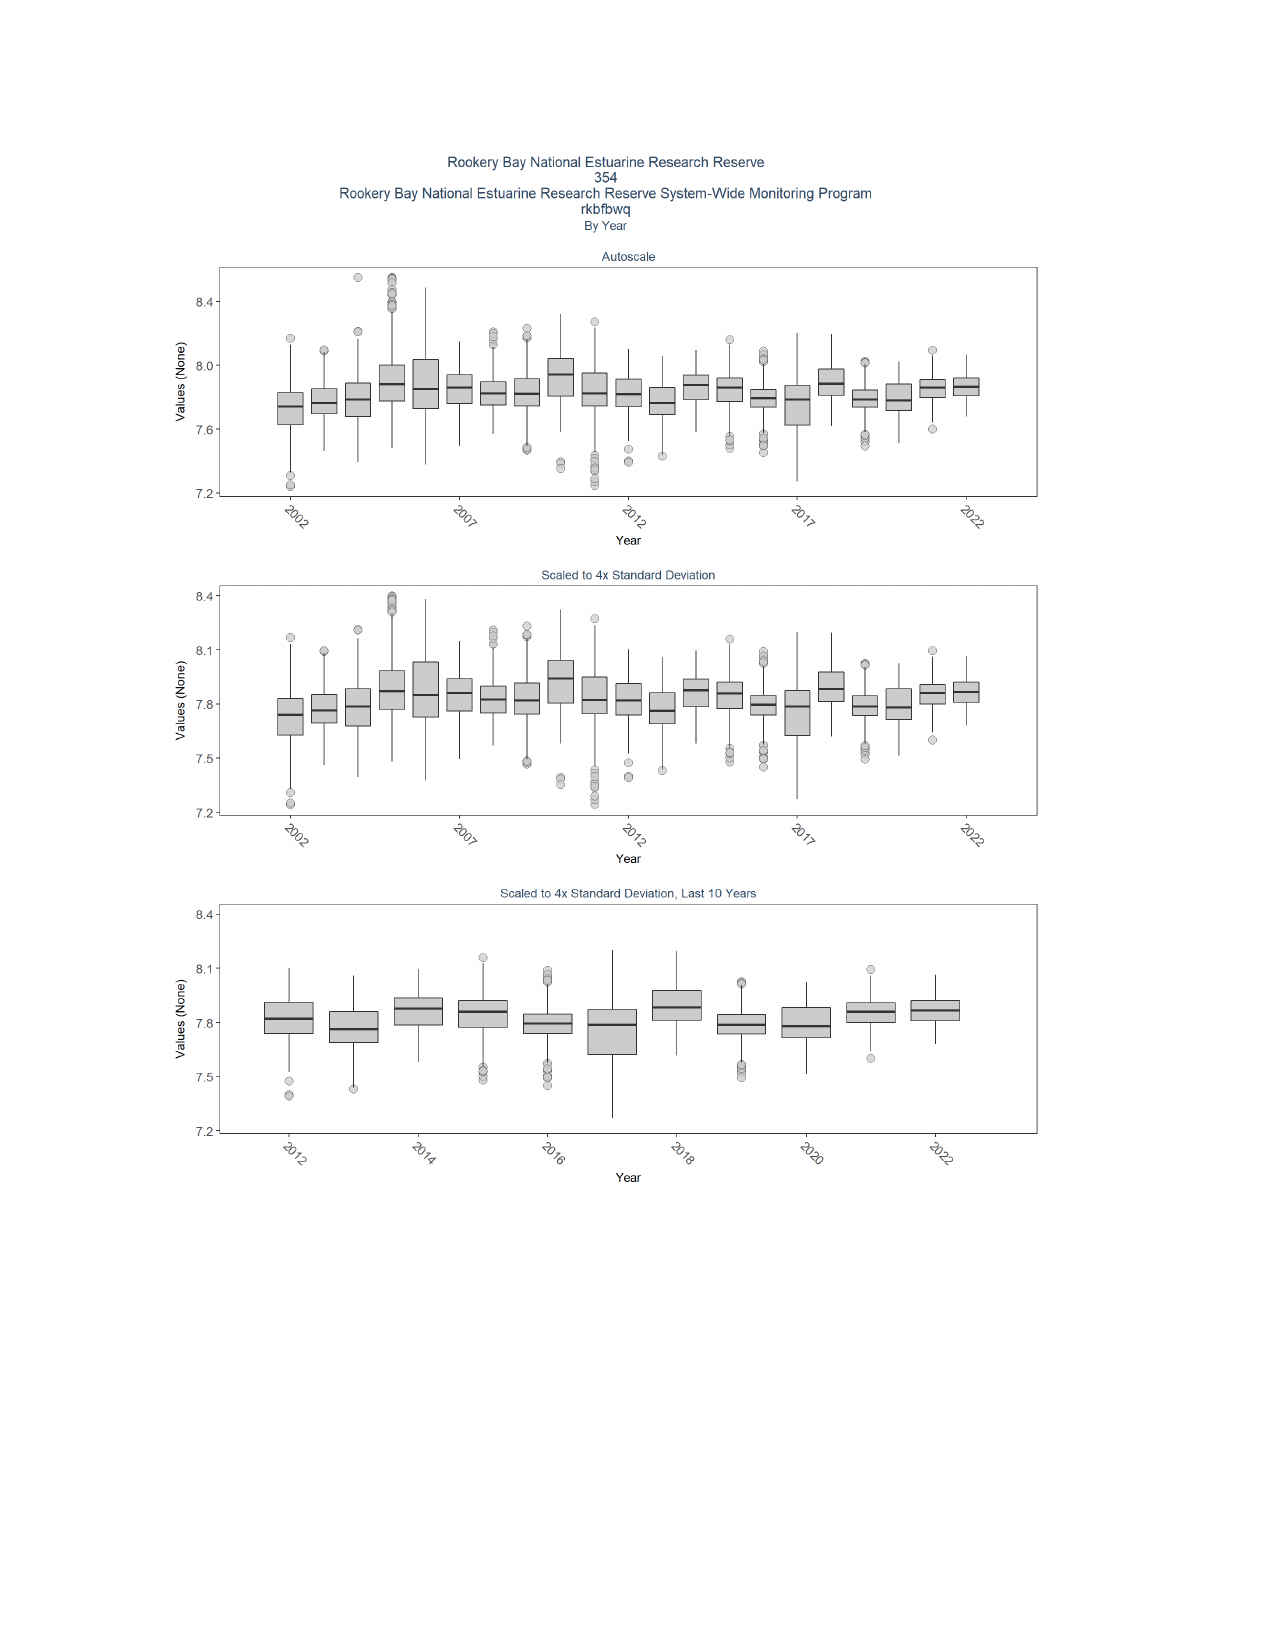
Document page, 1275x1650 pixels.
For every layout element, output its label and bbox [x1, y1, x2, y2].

picture [168, 150, 1044, 1200]
